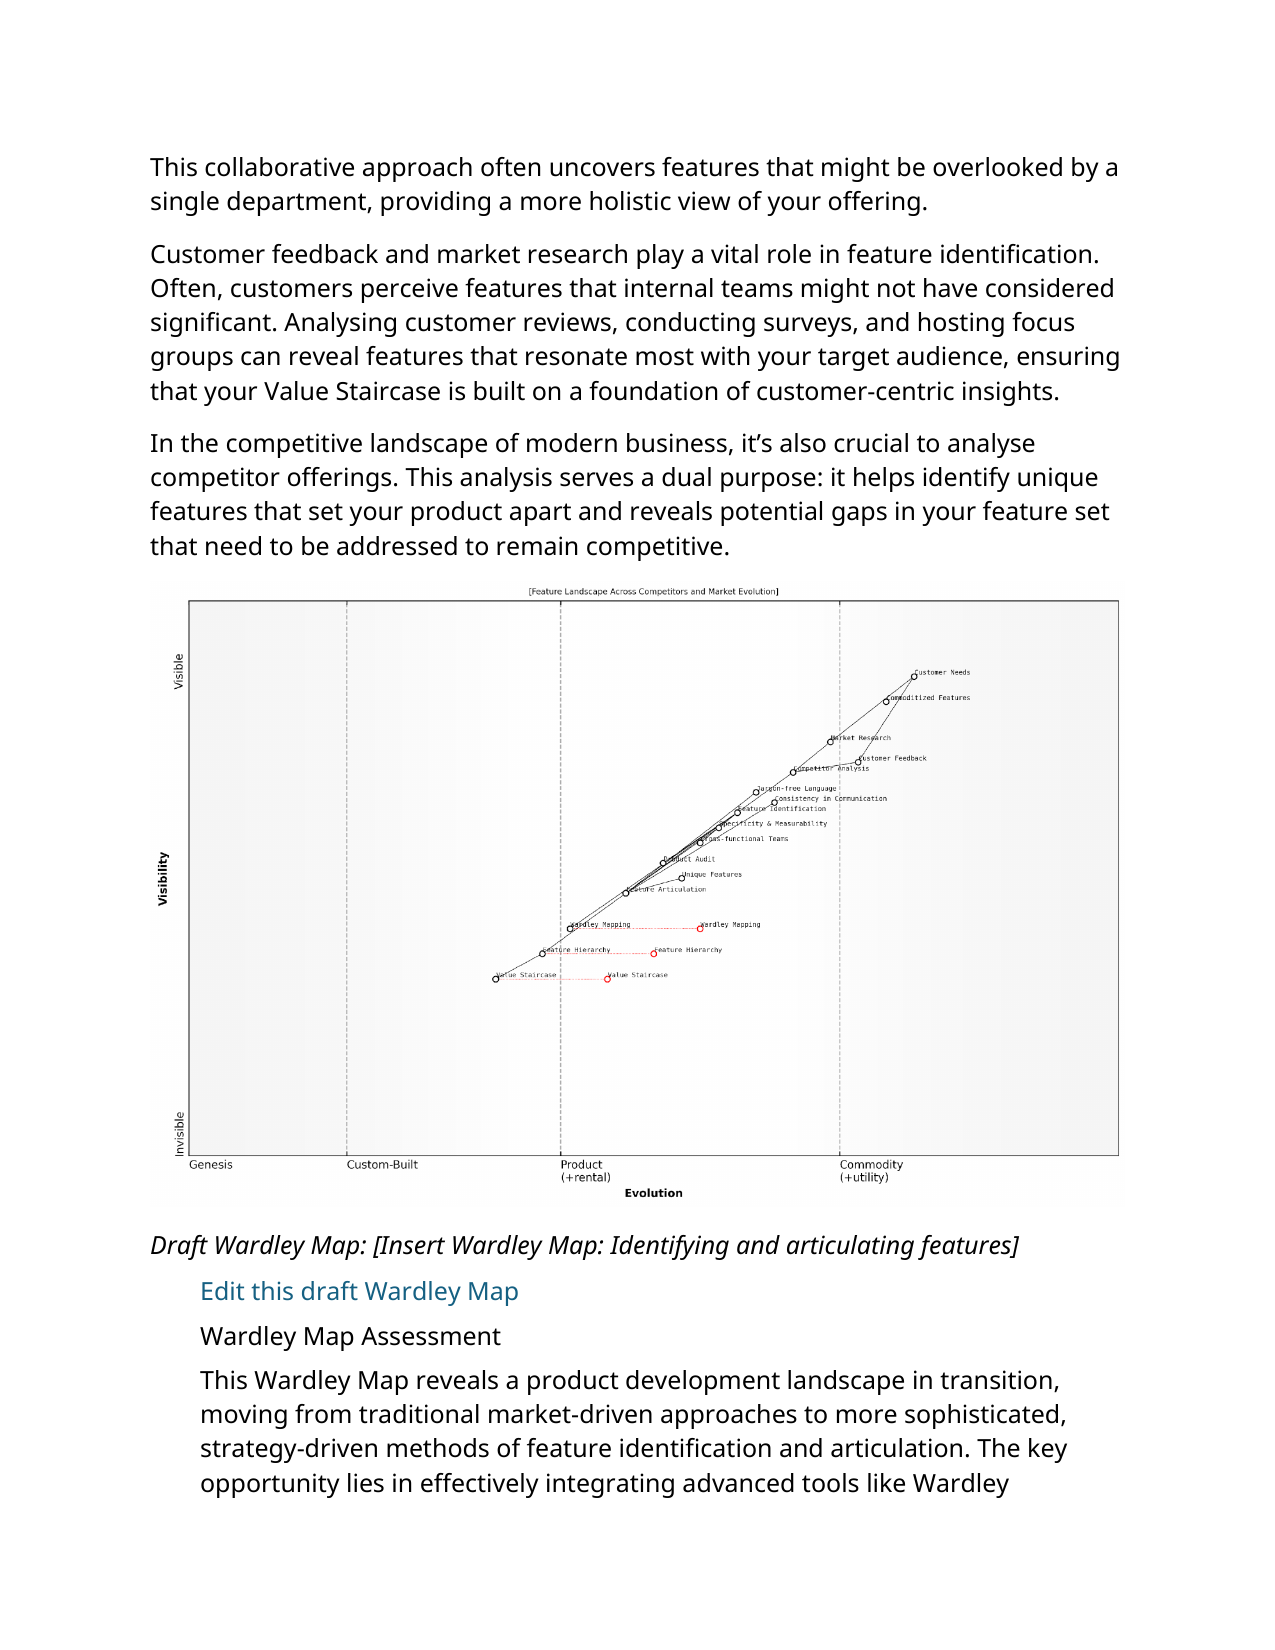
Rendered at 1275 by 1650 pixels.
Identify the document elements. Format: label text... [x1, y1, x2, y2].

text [150, 150, 1125, 218]
text Draft Wardley Map: [Insert Wardley Map: Identifying and articulating features] [150, 1227, 1125, 1262]
text In the competitive landscape of modern business, it’s also crucial to analyse competitor offerings. This analysis serves a dual purpose: it helps identify unique features that set your product apart and reveals potential gaps in your feature set that need to be addressed to remain competitive. [150, 426, 1125, 562]
text Wardley Map Assessment [200, 1318, 1075, 1353]
picture [150, 581, 1125, 1207]
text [200, 1363, 1075, 1499]
text Customer feedback and market research play a vital role in feature identification. Often, customers perceive features that internal teams might not have considered significant. Analysing customer reviews, conducting surveys, and hosting focus groups can reveal features that resonate most with your target audience, ensuring that your Value Staircase is built on a foundation of customer-centric insights. [150, 237, 1125, 407]
text Edit this draft Wardley Map [200, 1274, 1075, 1308]
